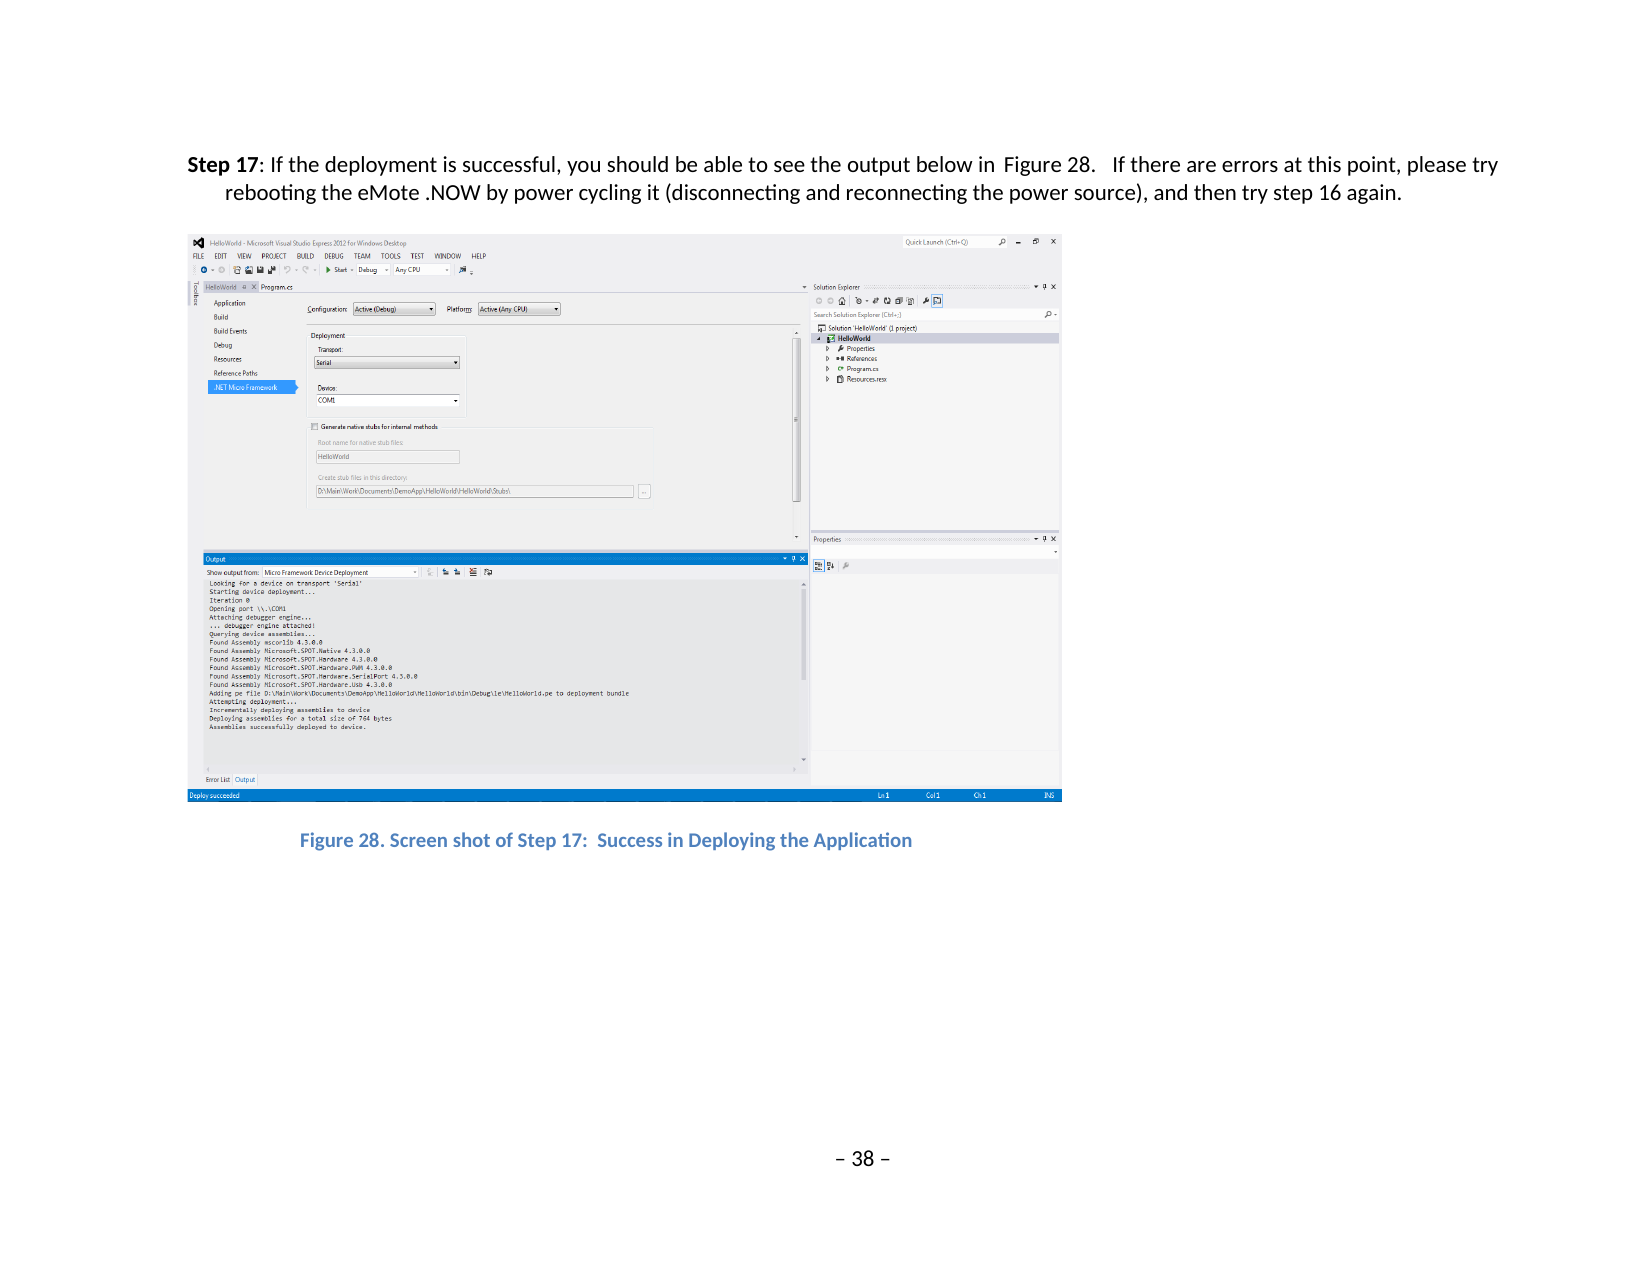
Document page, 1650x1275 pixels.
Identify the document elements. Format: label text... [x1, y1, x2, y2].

text Figure 28. Screen shot of Step 17: Success in Deploying the Application [225, 827, 1500, 852]
picture [187, 234, 1062, 802]
text Step 17: If the deployment is successful, you should be able to see the output below in Figure 28. If there are errors at this point, please try rebooting the eMote .NOW by power cycling it (disconnecting and reconnecting the power source), and then try step 16 again. [187, 150, 1500, 206]
